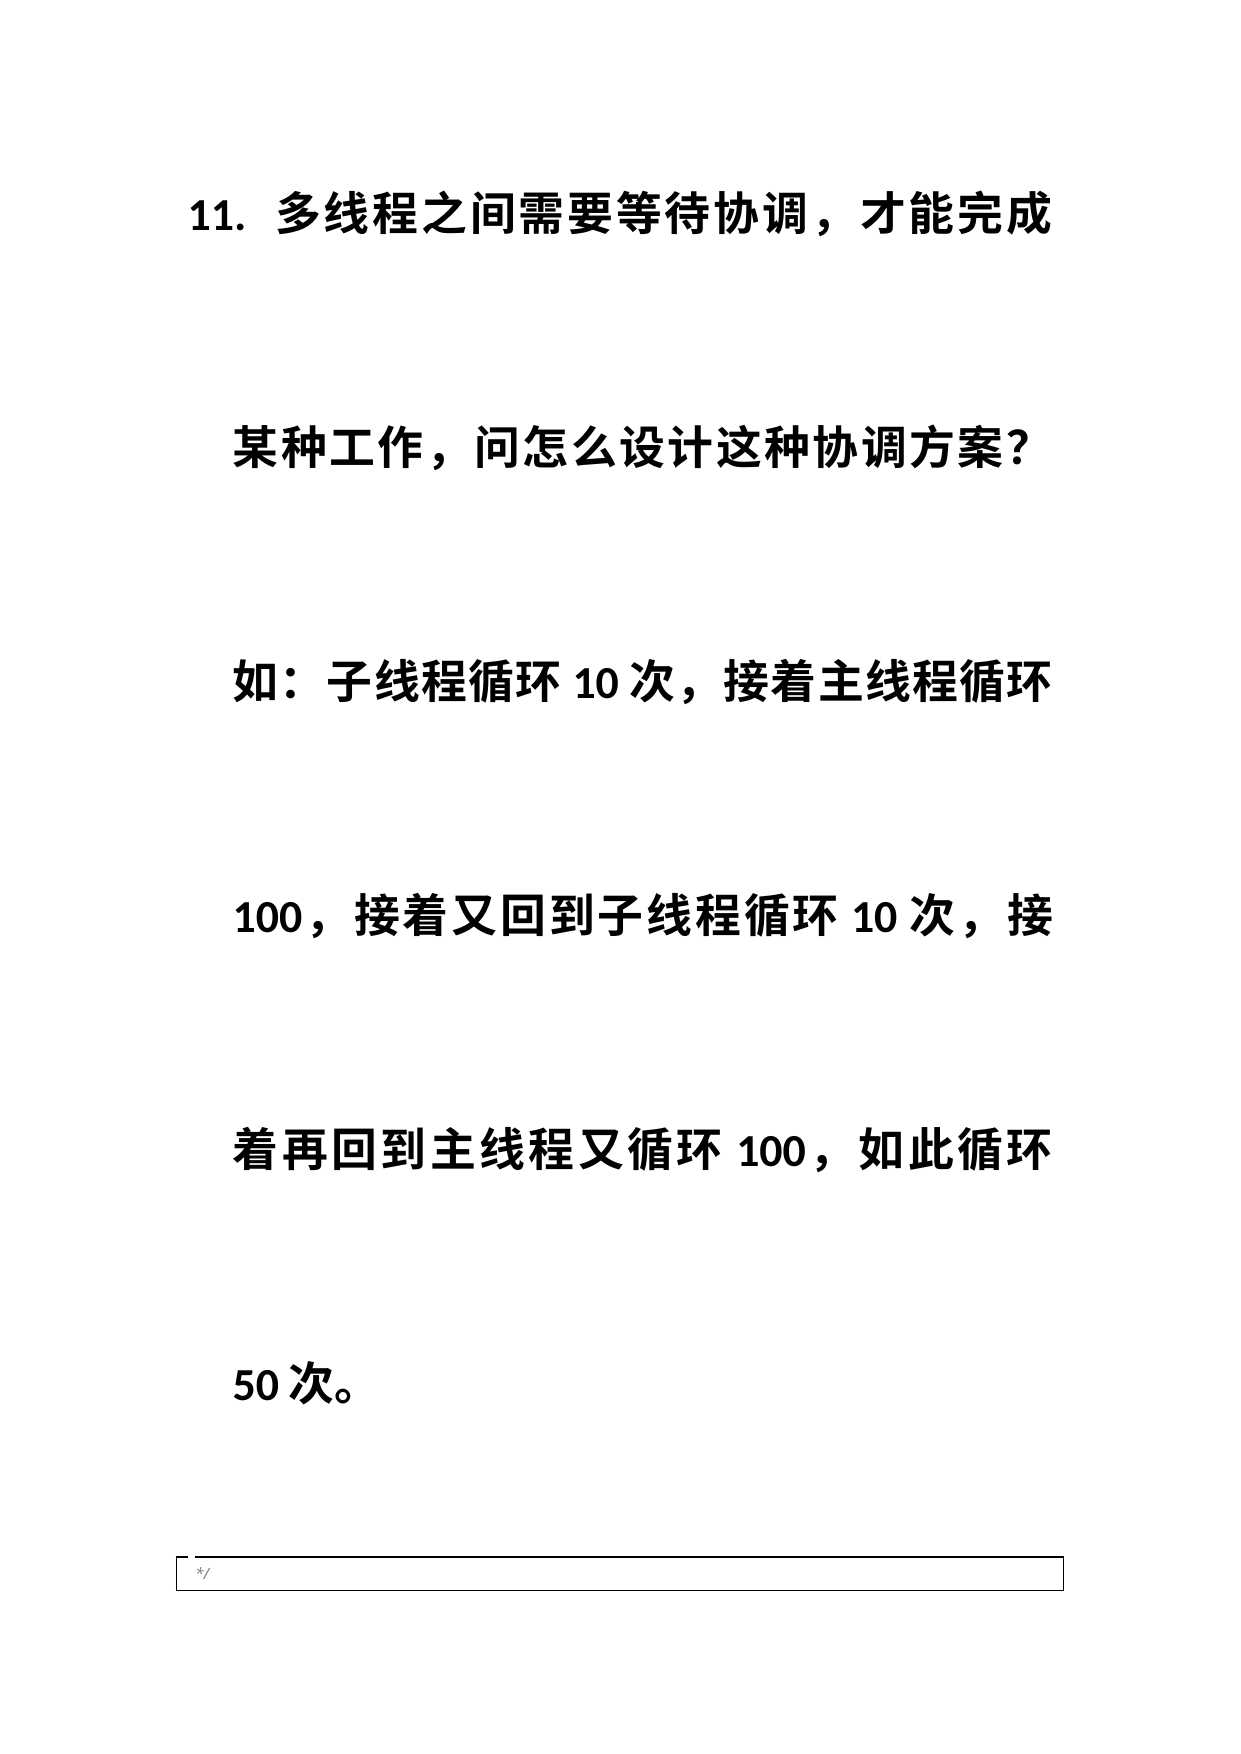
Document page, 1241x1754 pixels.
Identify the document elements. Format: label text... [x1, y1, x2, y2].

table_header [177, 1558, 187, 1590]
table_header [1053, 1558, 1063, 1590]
subtitle 多线程之间需要等待协调，才能完成某种工作，问怎么设计这种协调方案？如：子线程循环10次，接着主线程循环100，接着又回到子线程循环10次，接着再回到主线程又循环100，如此循环50次。 [187, 162, 1053, 1429]
